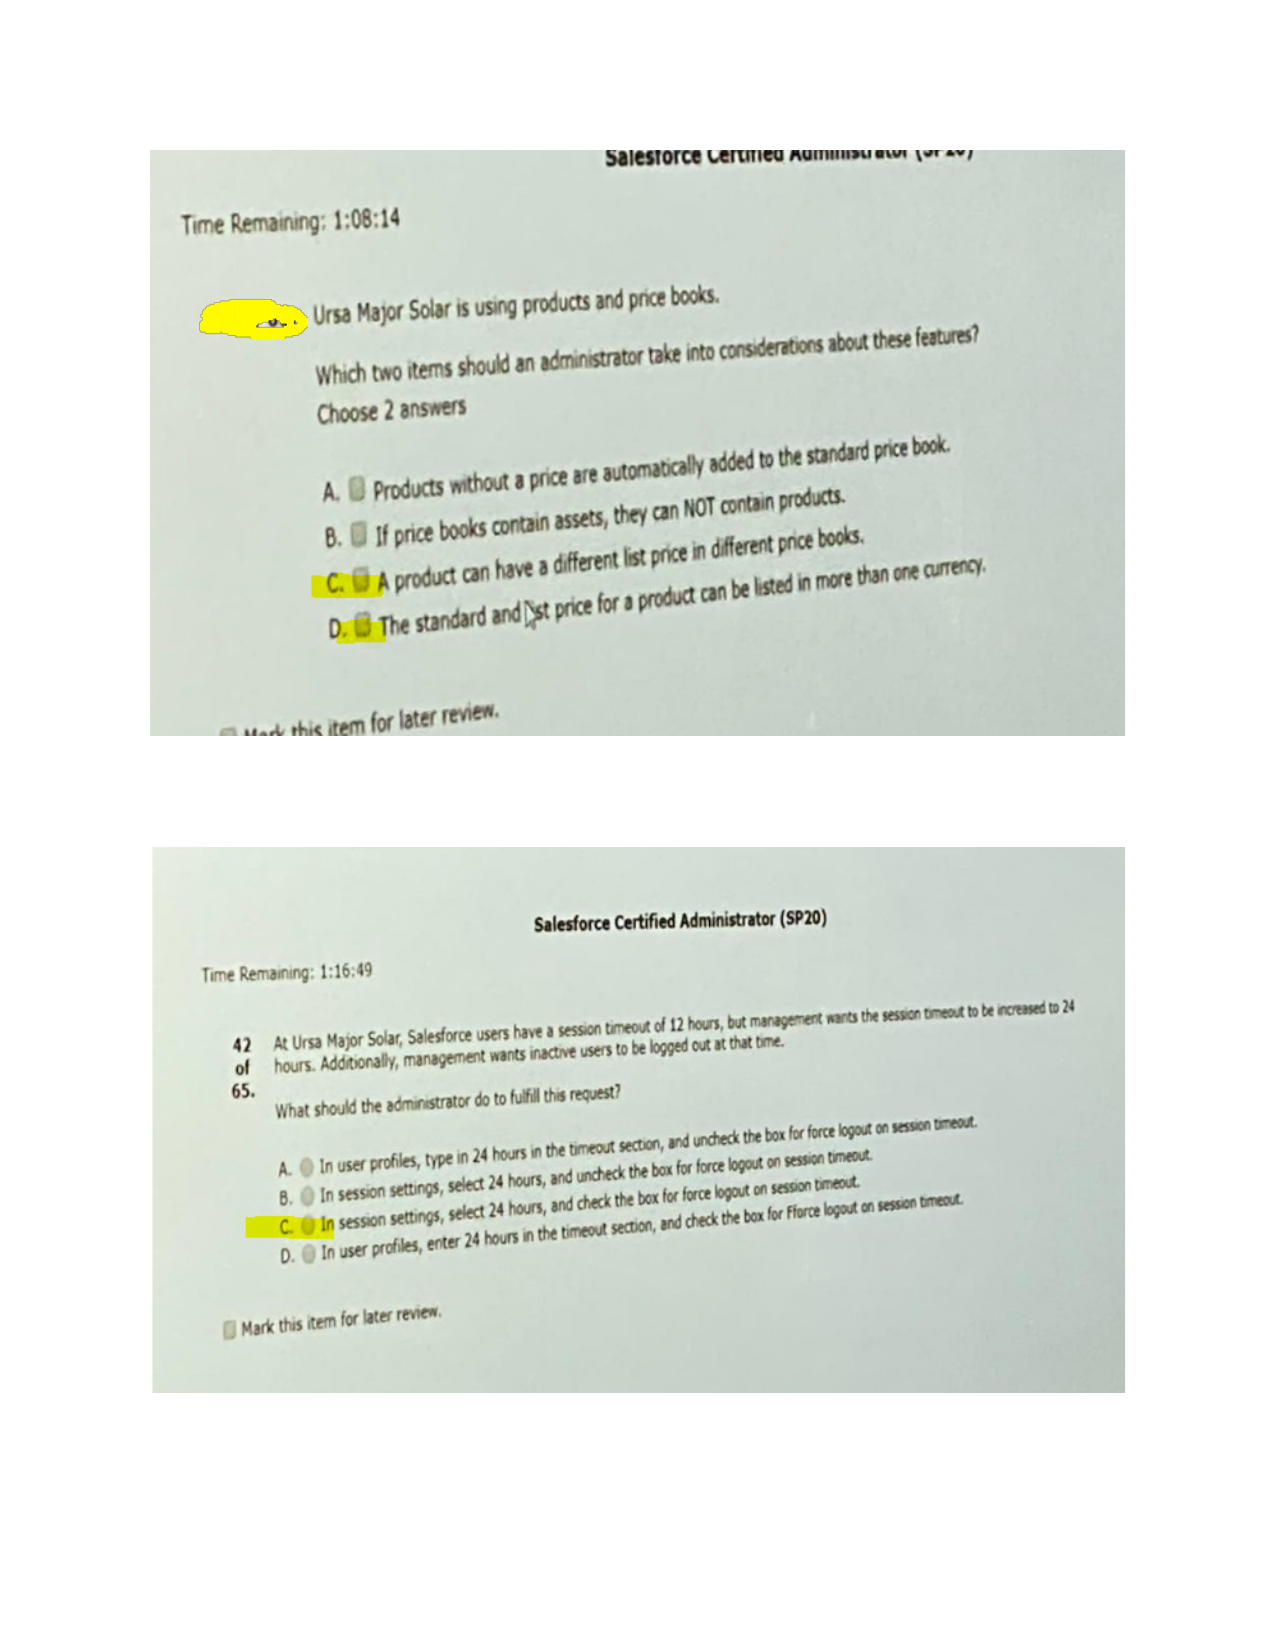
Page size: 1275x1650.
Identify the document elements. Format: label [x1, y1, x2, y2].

picture [150, 847, 1125, 1393]
picture [150, 150, 1125, 736]
